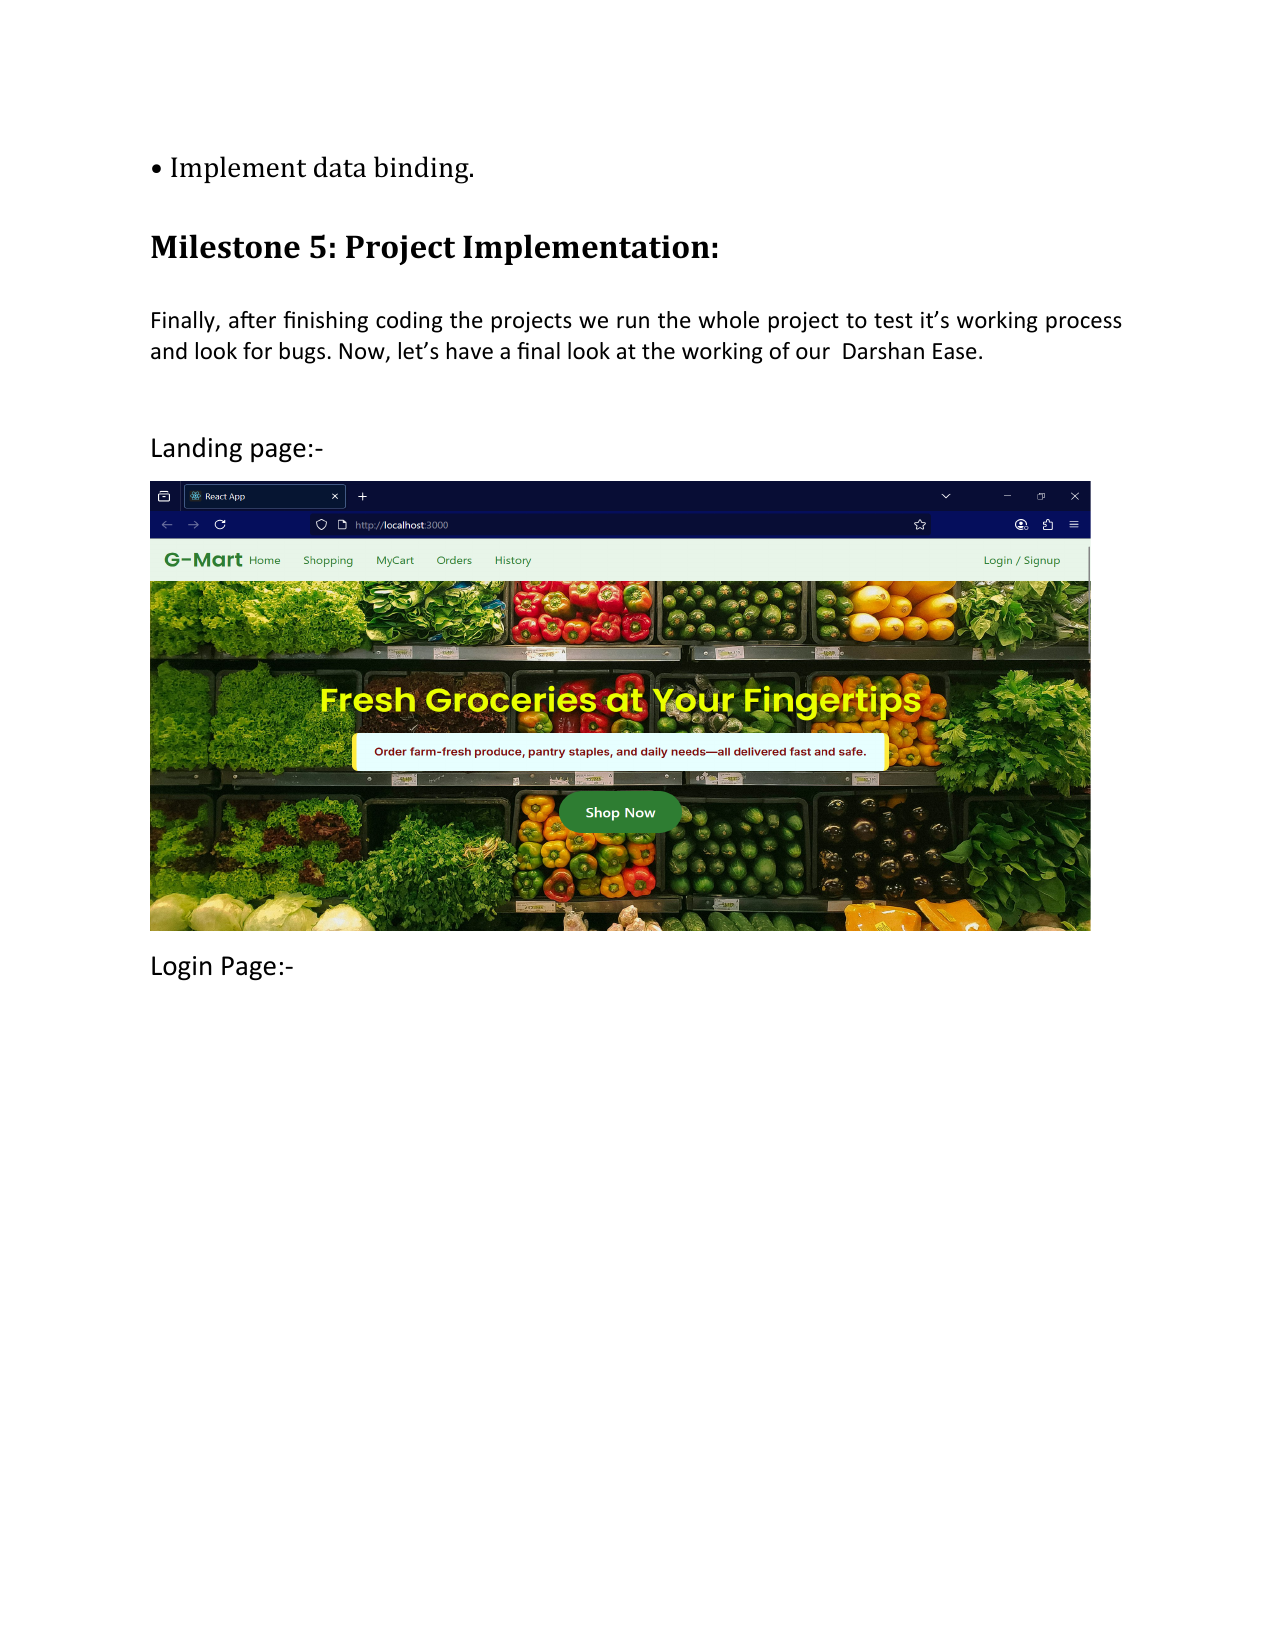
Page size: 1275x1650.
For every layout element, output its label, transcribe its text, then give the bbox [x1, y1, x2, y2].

text Milestone 5: Project Implementation: [150, 227, 1125, 266]
text Landing page:- [150, 429, 1125, 465]
text • Implement data binding. [150, 150, 1125, 184]
text Login Page:- [150, 947, 1125, 983]
picture [150, 481, 1091, 931]
text Finally, after finishing coding the projects we run the whole project to test it’s working process and look for bugs. Now, let’s have a final look at the working of our Darshan Ease. [150, 304, 1125, 365]
